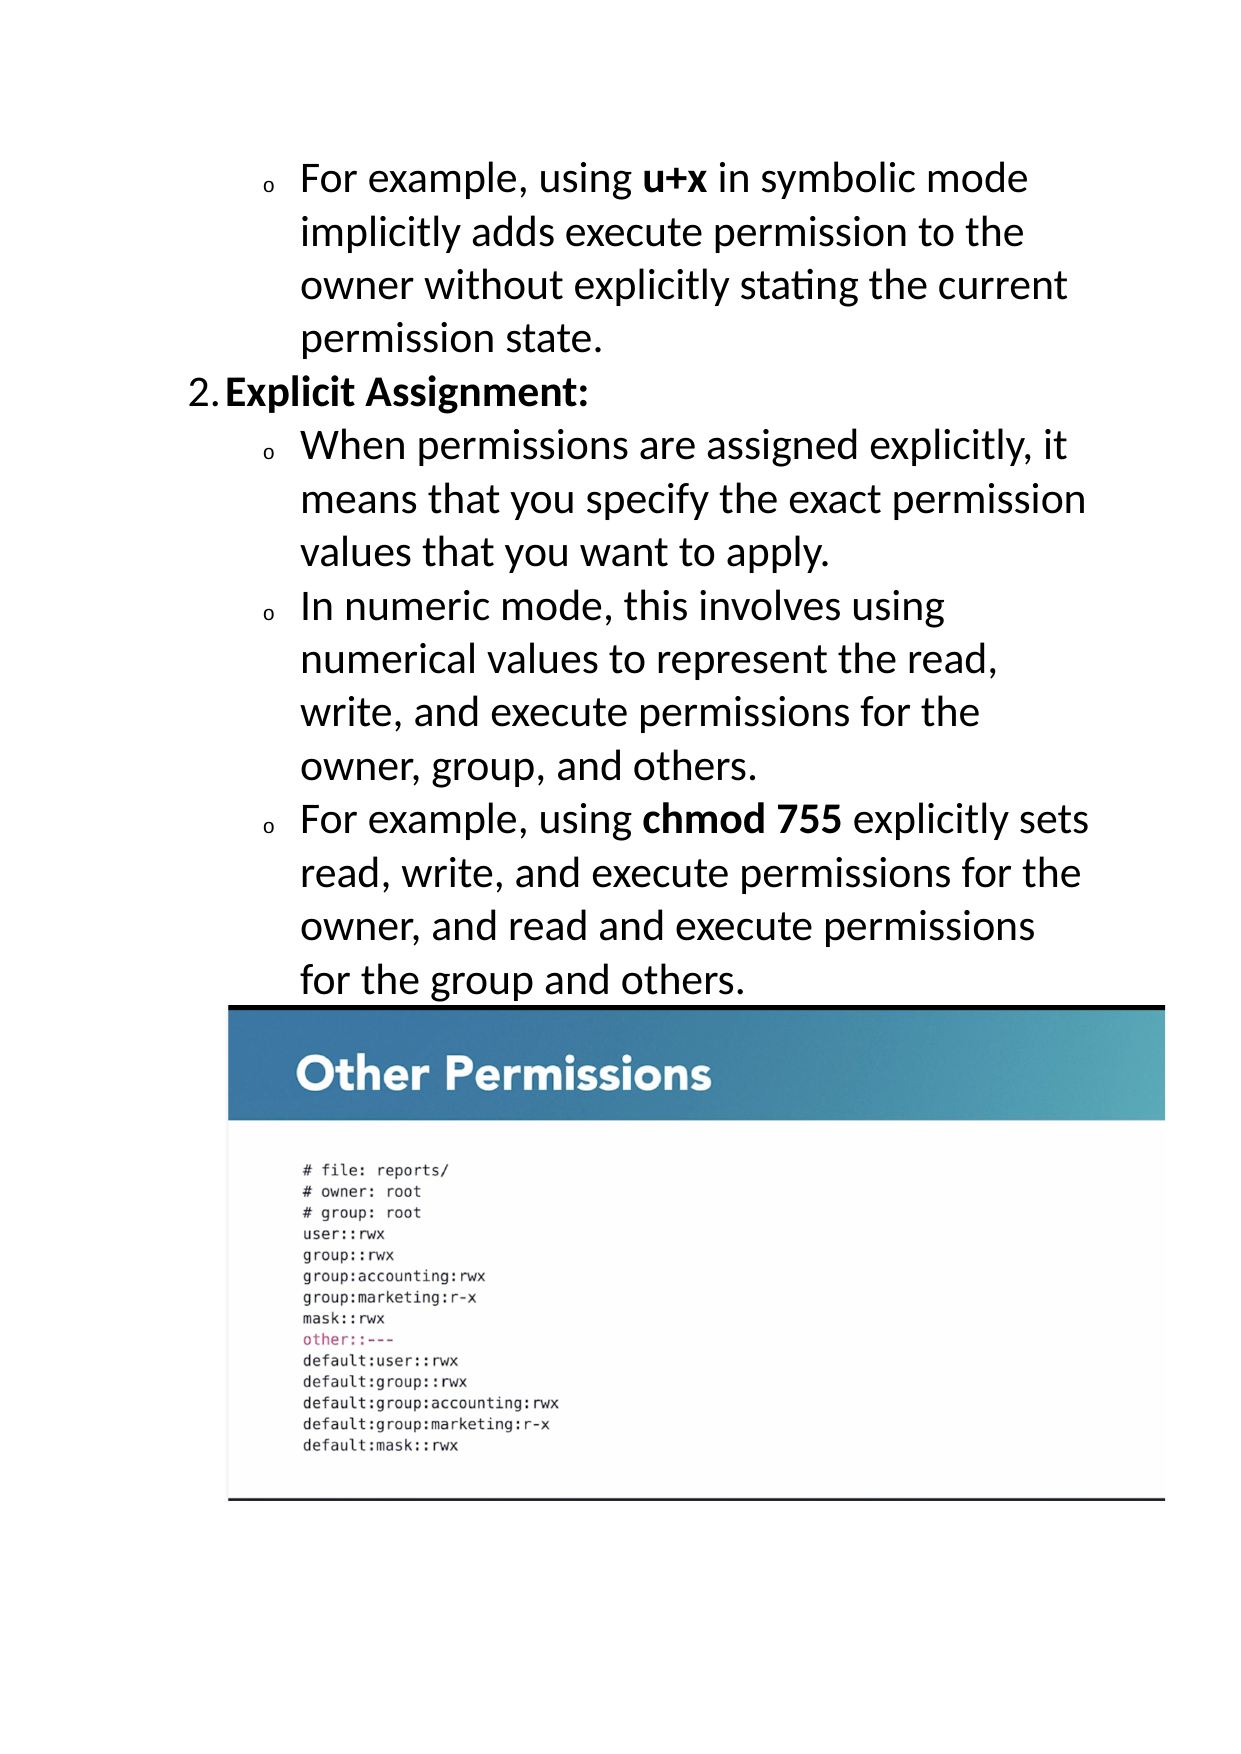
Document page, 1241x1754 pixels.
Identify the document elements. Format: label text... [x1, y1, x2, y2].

list Explicit Assignment: [187, 364, 1090, 417]
list In numeric mode, this involves using numerical values to represent the read, write, and execute permissions for the owner, group, and others. [262, 577, 1090, 791]
list For example, using u+x in symbolic mode implicitly adds execute permission to the owner without explicitly stating the current permission state. [262, 150, 1090, 364]
list For example, using chmod 755 explicitly sets read, write, and execute permissions for the owner, and read and execute permissions for the group and others. [262, 791, 1090, 1005]
list When permissions are assigned explicitly, it means that you specify the exact permission values that you want to apply. [262, 417, 1090, 577]
picture [225, 1005, 1166, 1501]
